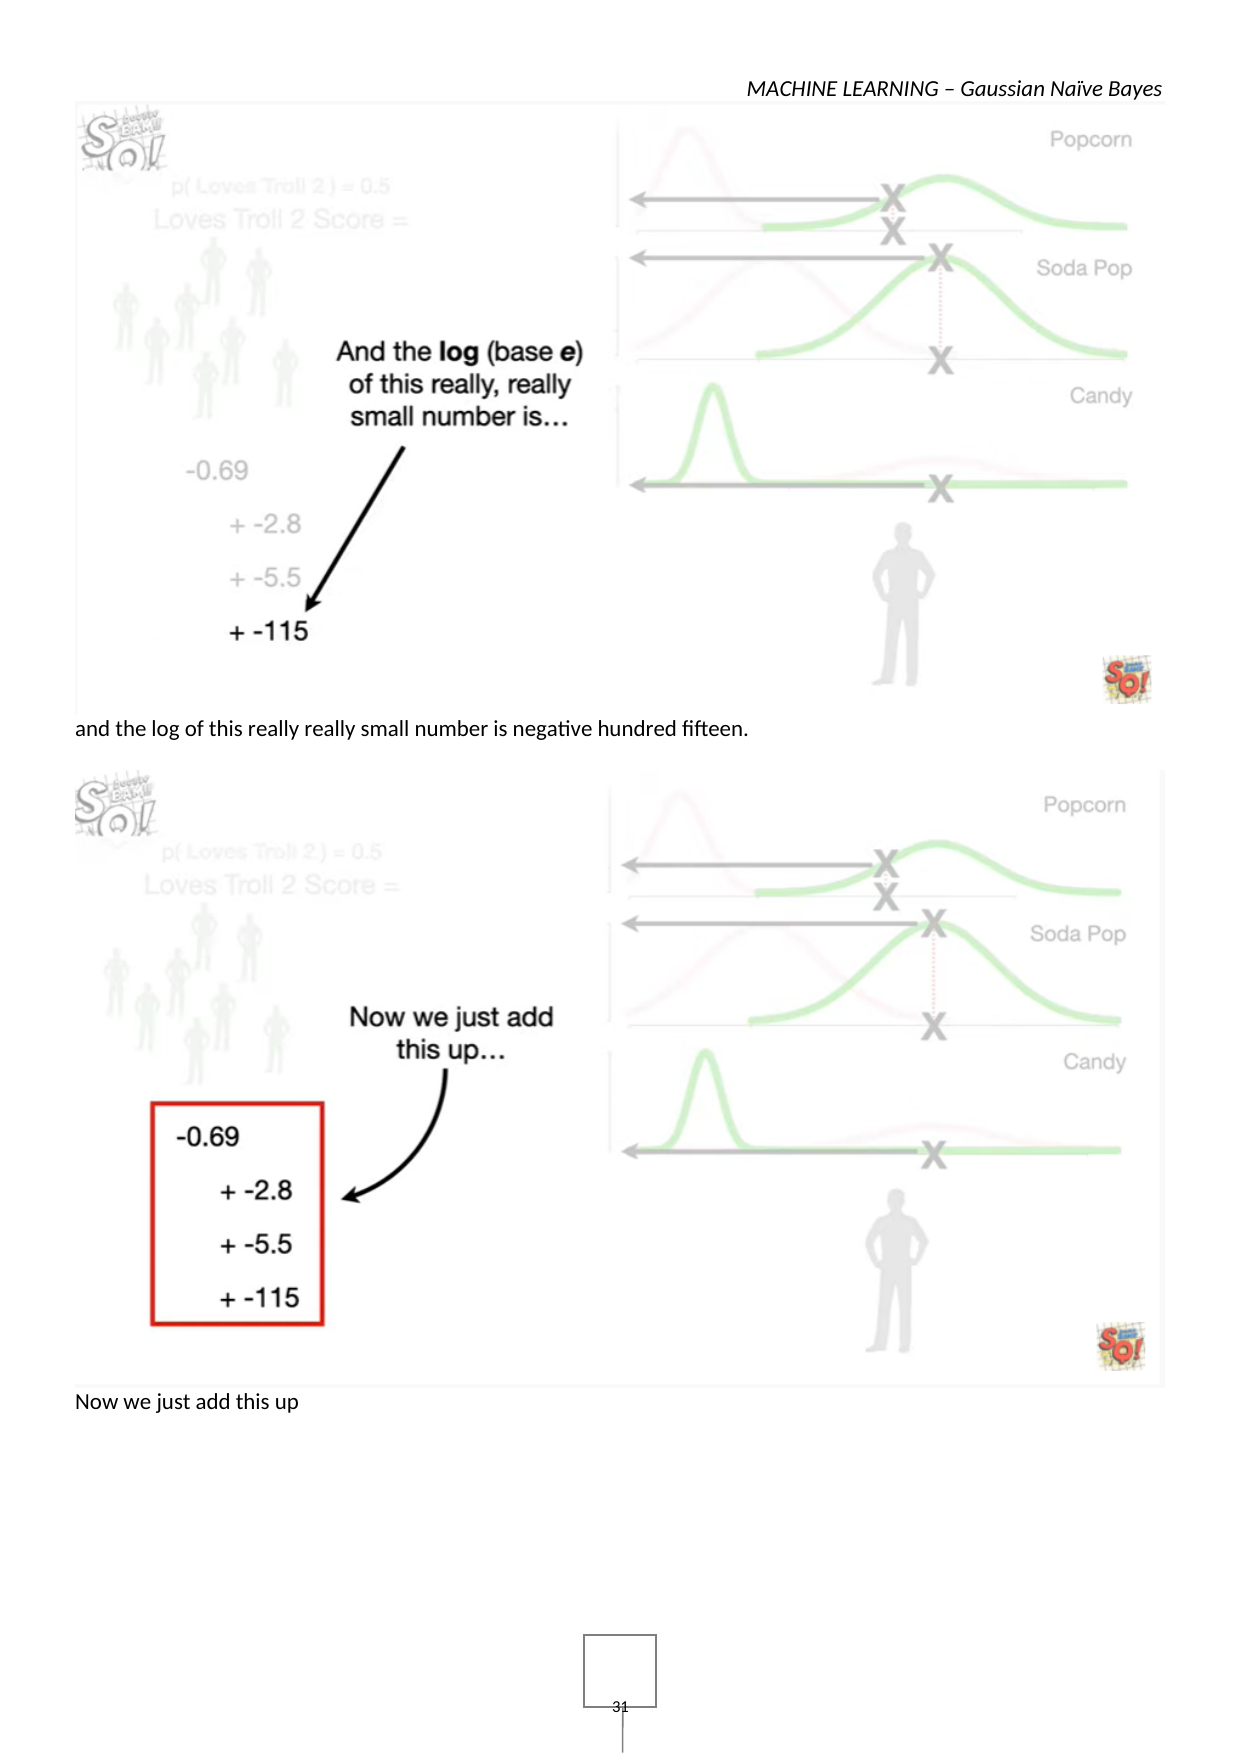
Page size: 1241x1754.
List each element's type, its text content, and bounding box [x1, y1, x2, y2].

picture [75, 770, 1166, 1388]
text Now we just add this up [75, 1388, 1165, 1415]
text and the log of this really really small number is negative hundred fifteen. [75, 715, 1165, 742]
picture [75, 101, 1166, 715]
